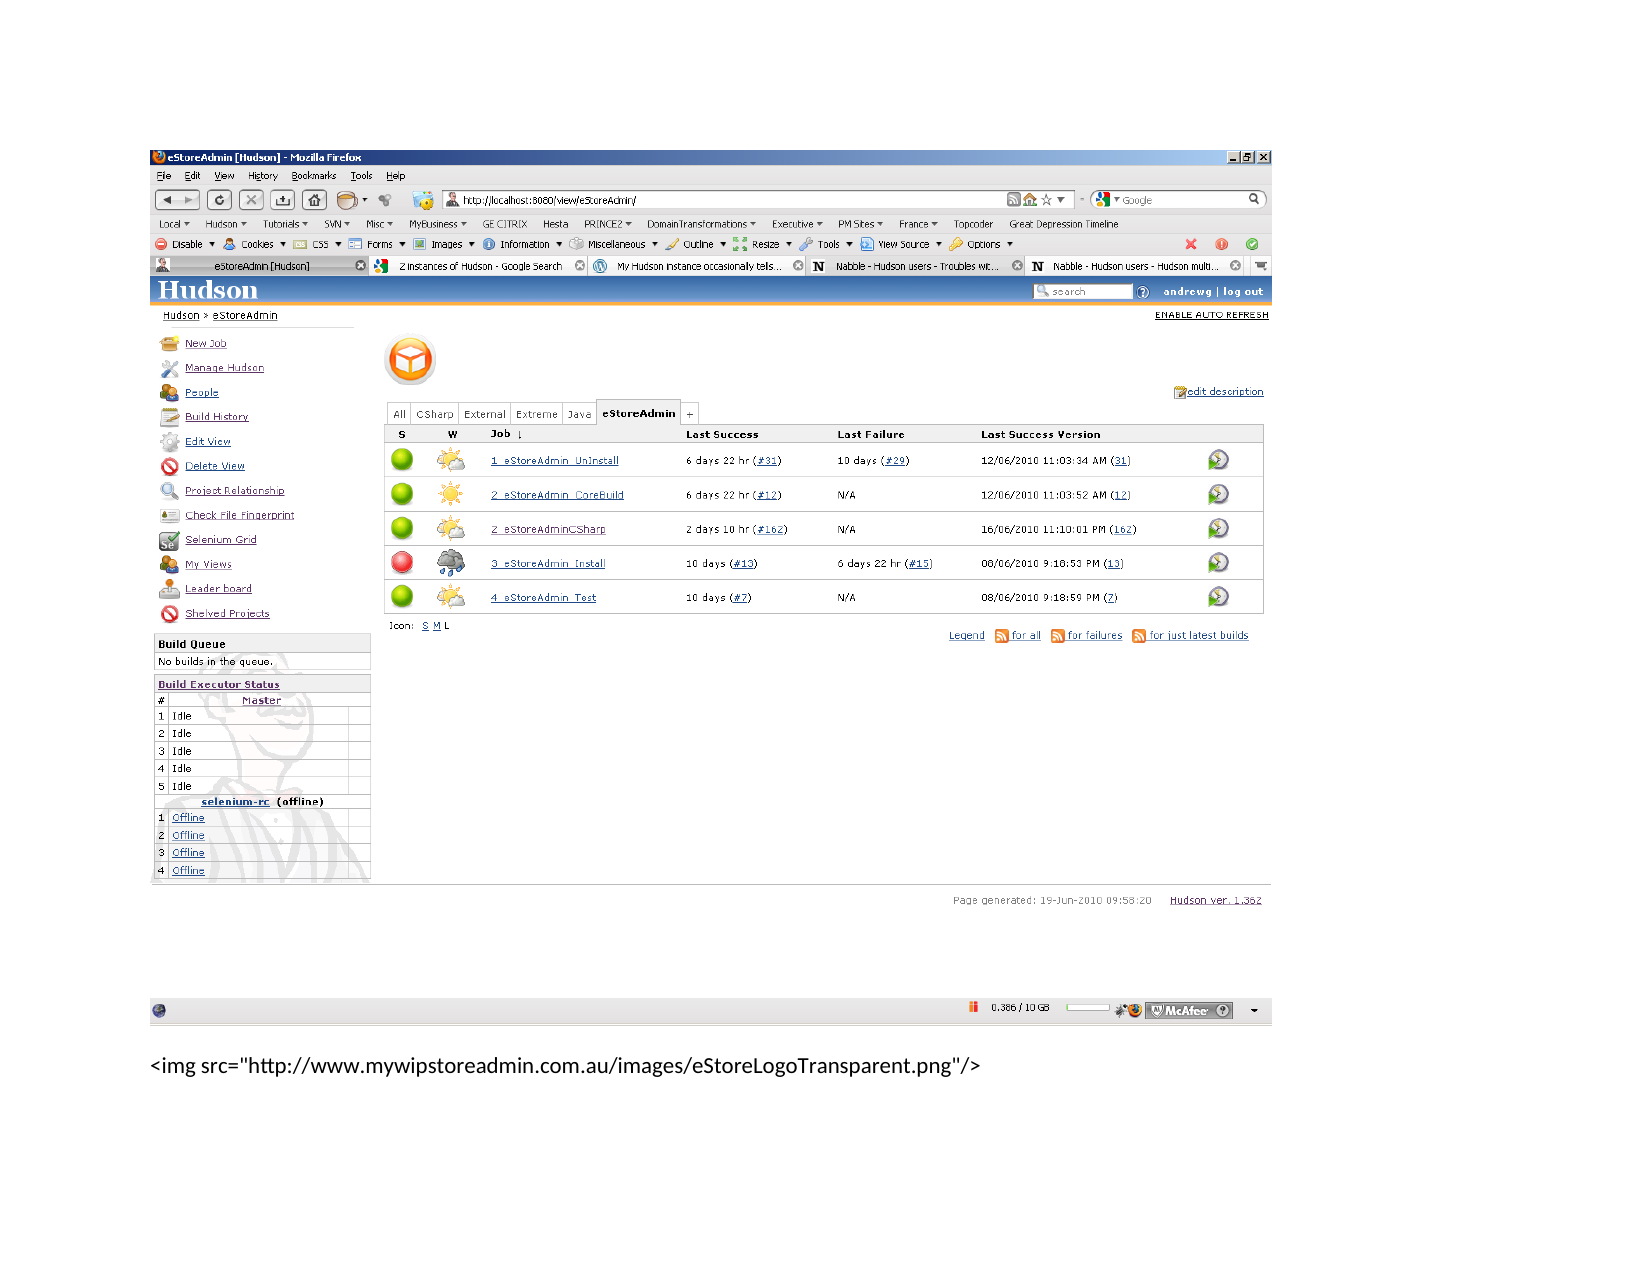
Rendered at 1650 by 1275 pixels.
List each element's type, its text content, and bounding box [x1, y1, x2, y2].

picture [150, 150, 1272, 1026]
text <img src="http://www.mywipstoreadmin.com.au/images/eStoreLogoTransparent.png"/> [150, 1051, 1500, 1079]
